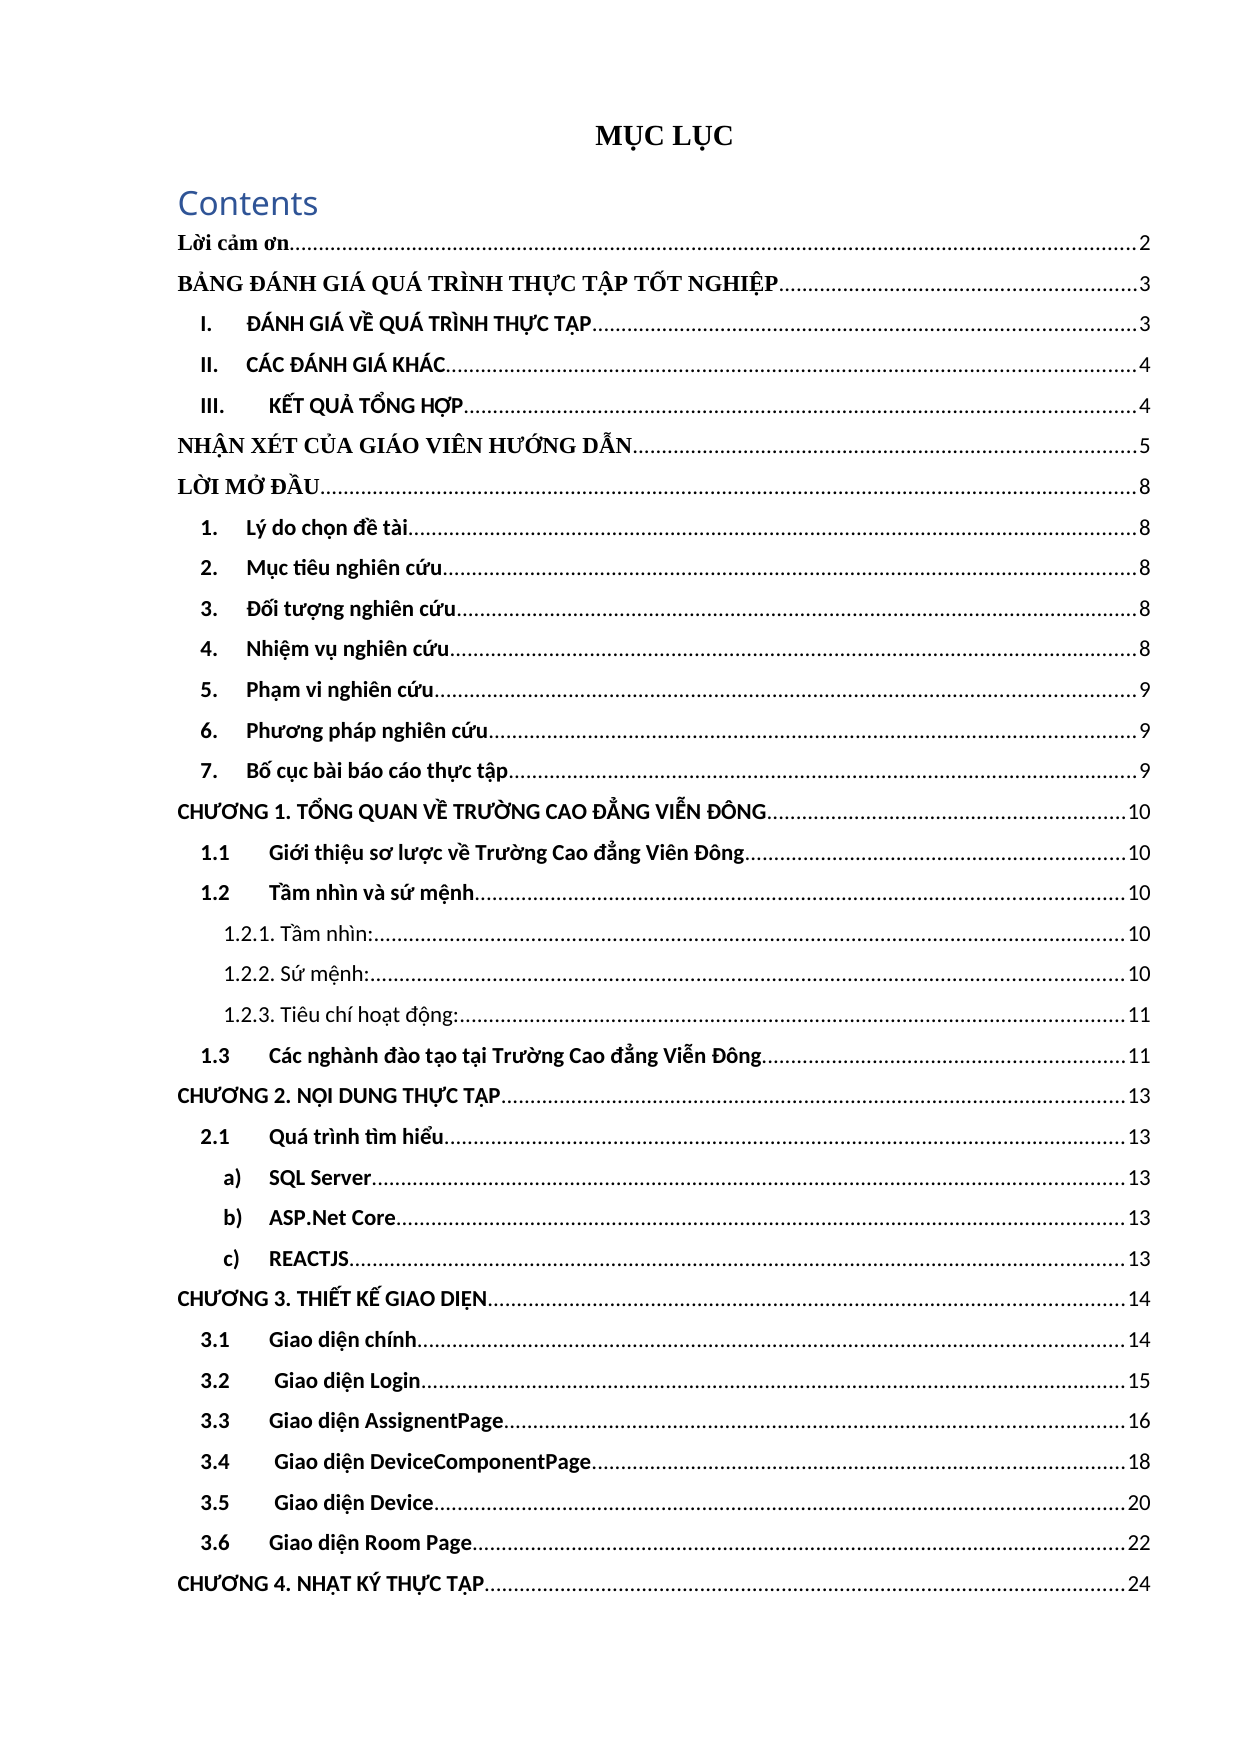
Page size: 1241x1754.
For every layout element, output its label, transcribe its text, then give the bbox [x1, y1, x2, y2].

text MỤC LỤC [177, 118, 1152, 152]
